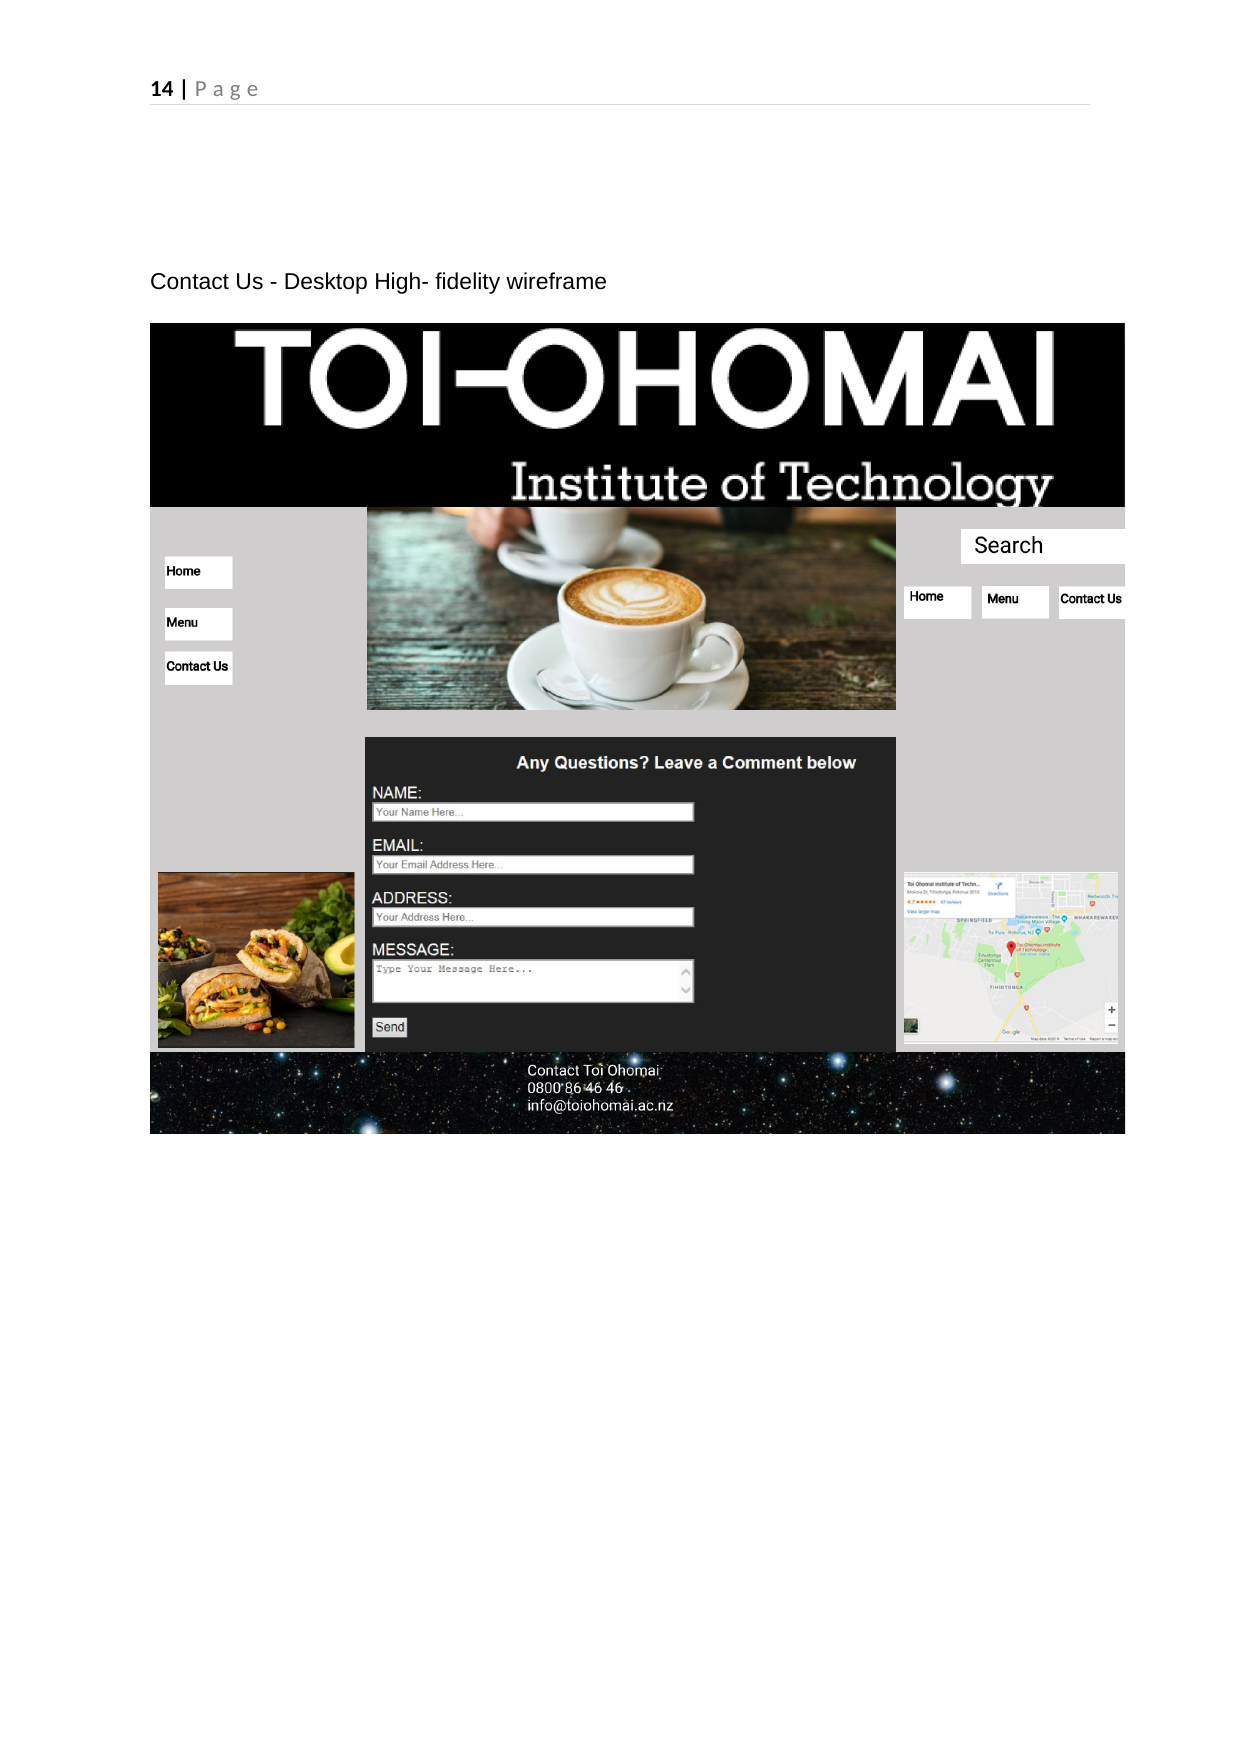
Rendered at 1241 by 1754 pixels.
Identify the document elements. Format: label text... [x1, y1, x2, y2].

picture [150, 323, 1125, 1134]
text Contact Us - Desktop High- fidelity wireframe [150, 268, 1090, 294]
